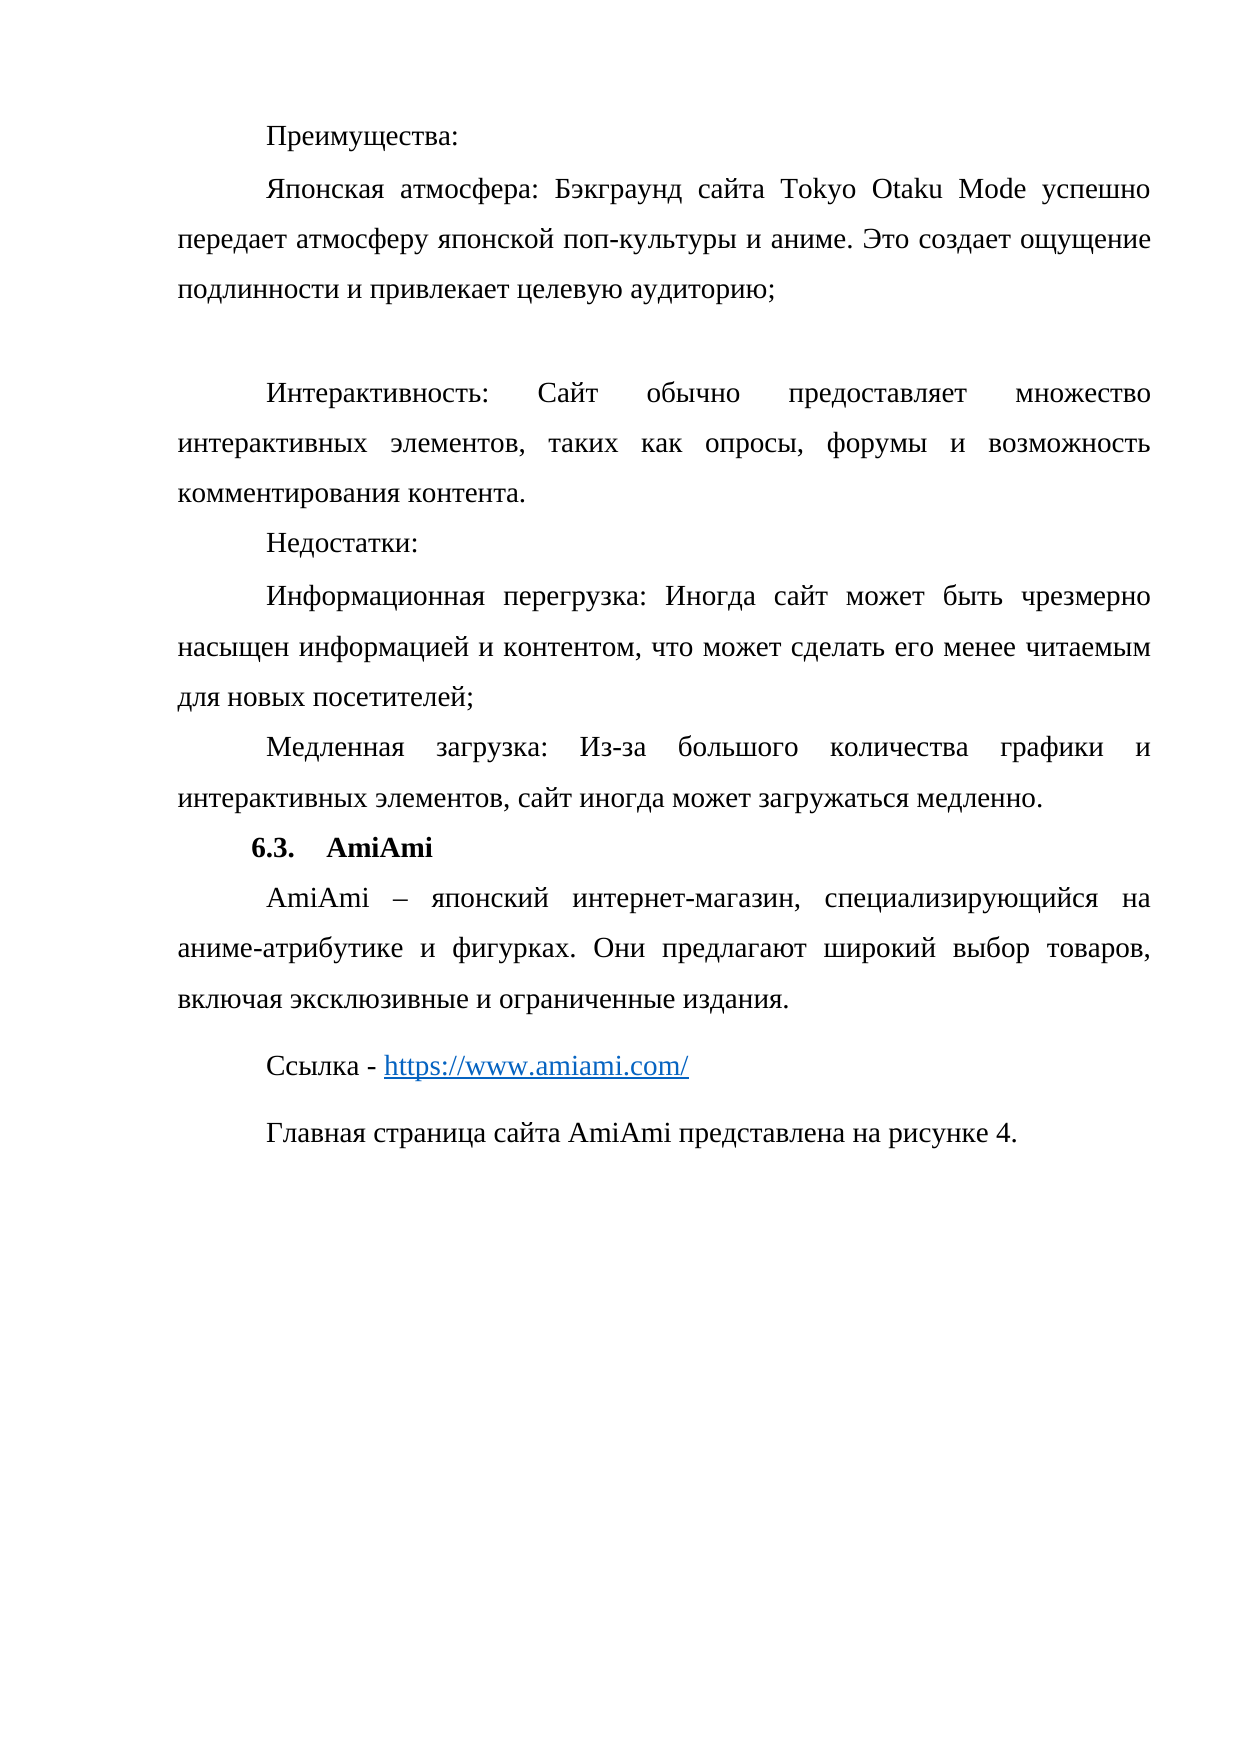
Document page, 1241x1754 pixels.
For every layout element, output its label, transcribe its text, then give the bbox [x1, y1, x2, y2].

text Главная страница сайта AmiAmi представлена на рисунке 4. [177, 1115, 1152, 1148]
text Недостатки: [177, 526, 1152, 559]
list Медленная загрузка: Из-за большого количества графики и интерактивных элементов, сайт иногда может загружаться медленно. [177, 729, 1152, 813]
list AmiAmi – японский интернет-магазин, специализирующийся на аниме-атрибутике и фигурках. Они предлагают широкий выбор товаров, включая эксклюзивные и ограниченные издания. [177, 880, 1152, 1014]
list Информационная перегрузка: Иногда сайт может быть чрезмерно насыщен информацией и контентом, что может сделать его менее читаемым для новых посетителей; [177, 578, 1152, 713]
text Преимущества: [177, 118, 1152, 152]
list Интерактивность: Сайт обычно предоставляет множество интерактивных элементов, таких как опросы, форумы и возможность комментирования контента. [177, 375, 1152, 509]
text Ссылка - https://www.amiami.com/ [177, 1048, 1152, 1081]
list Японская атмосфера: Бэкграунд сайта Tokyo Otaku Mode успешно передает атмосферу японской поп-культуры и аниме. Это создает ощущение подлинности и привлекает целевую аудиторию; [177, 171, 1152, 305]
list AmiAmi [251, 830, 1152, 863]
